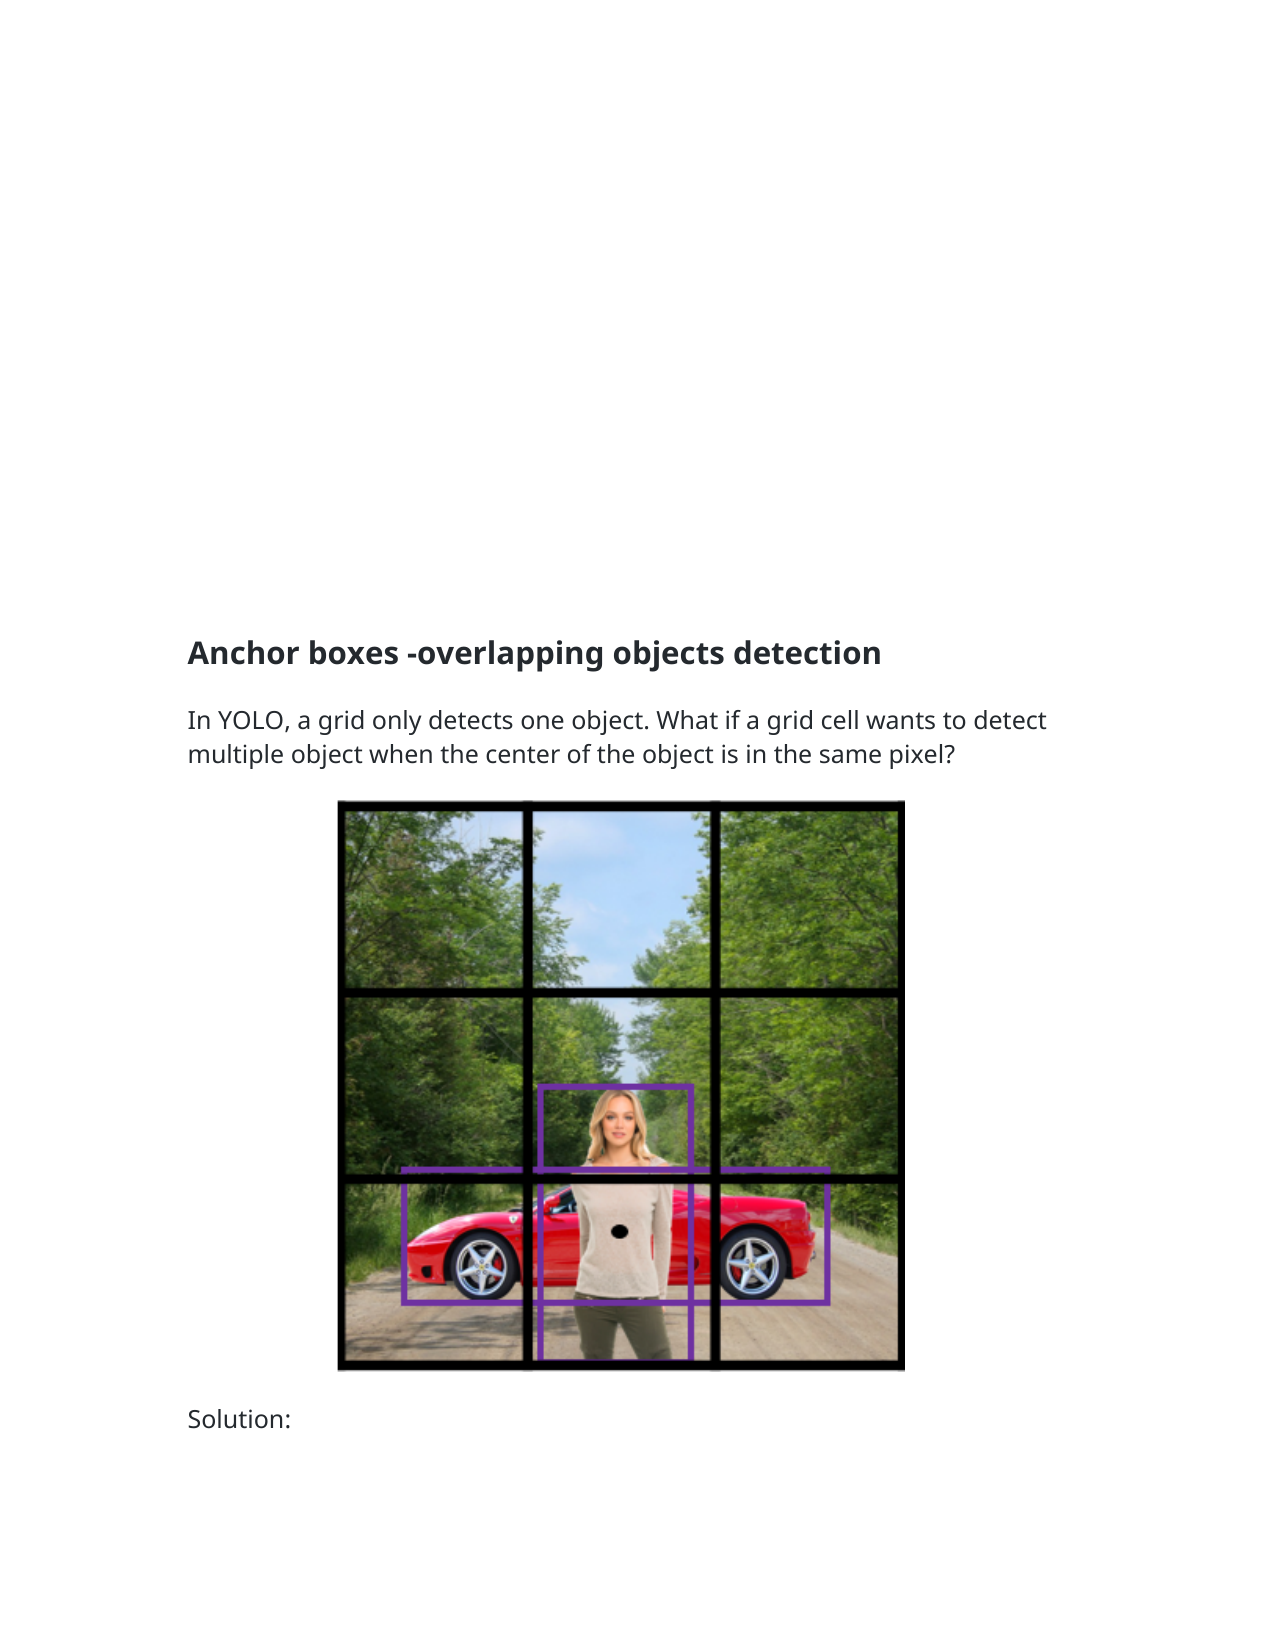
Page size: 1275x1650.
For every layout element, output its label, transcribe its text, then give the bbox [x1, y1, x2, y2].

picture [337, 799, 905, 1372]
text Solution: [187, 1401, 1087, 1435]
text In YOLO, a grid only detects one object. What if a grid cell wants to detect multiple object when the center of the object is in the same pixel? [187, 702, 1087, 771]
text Anchor boxes -overlapping objects detection [187, 631, 1087, 673]
